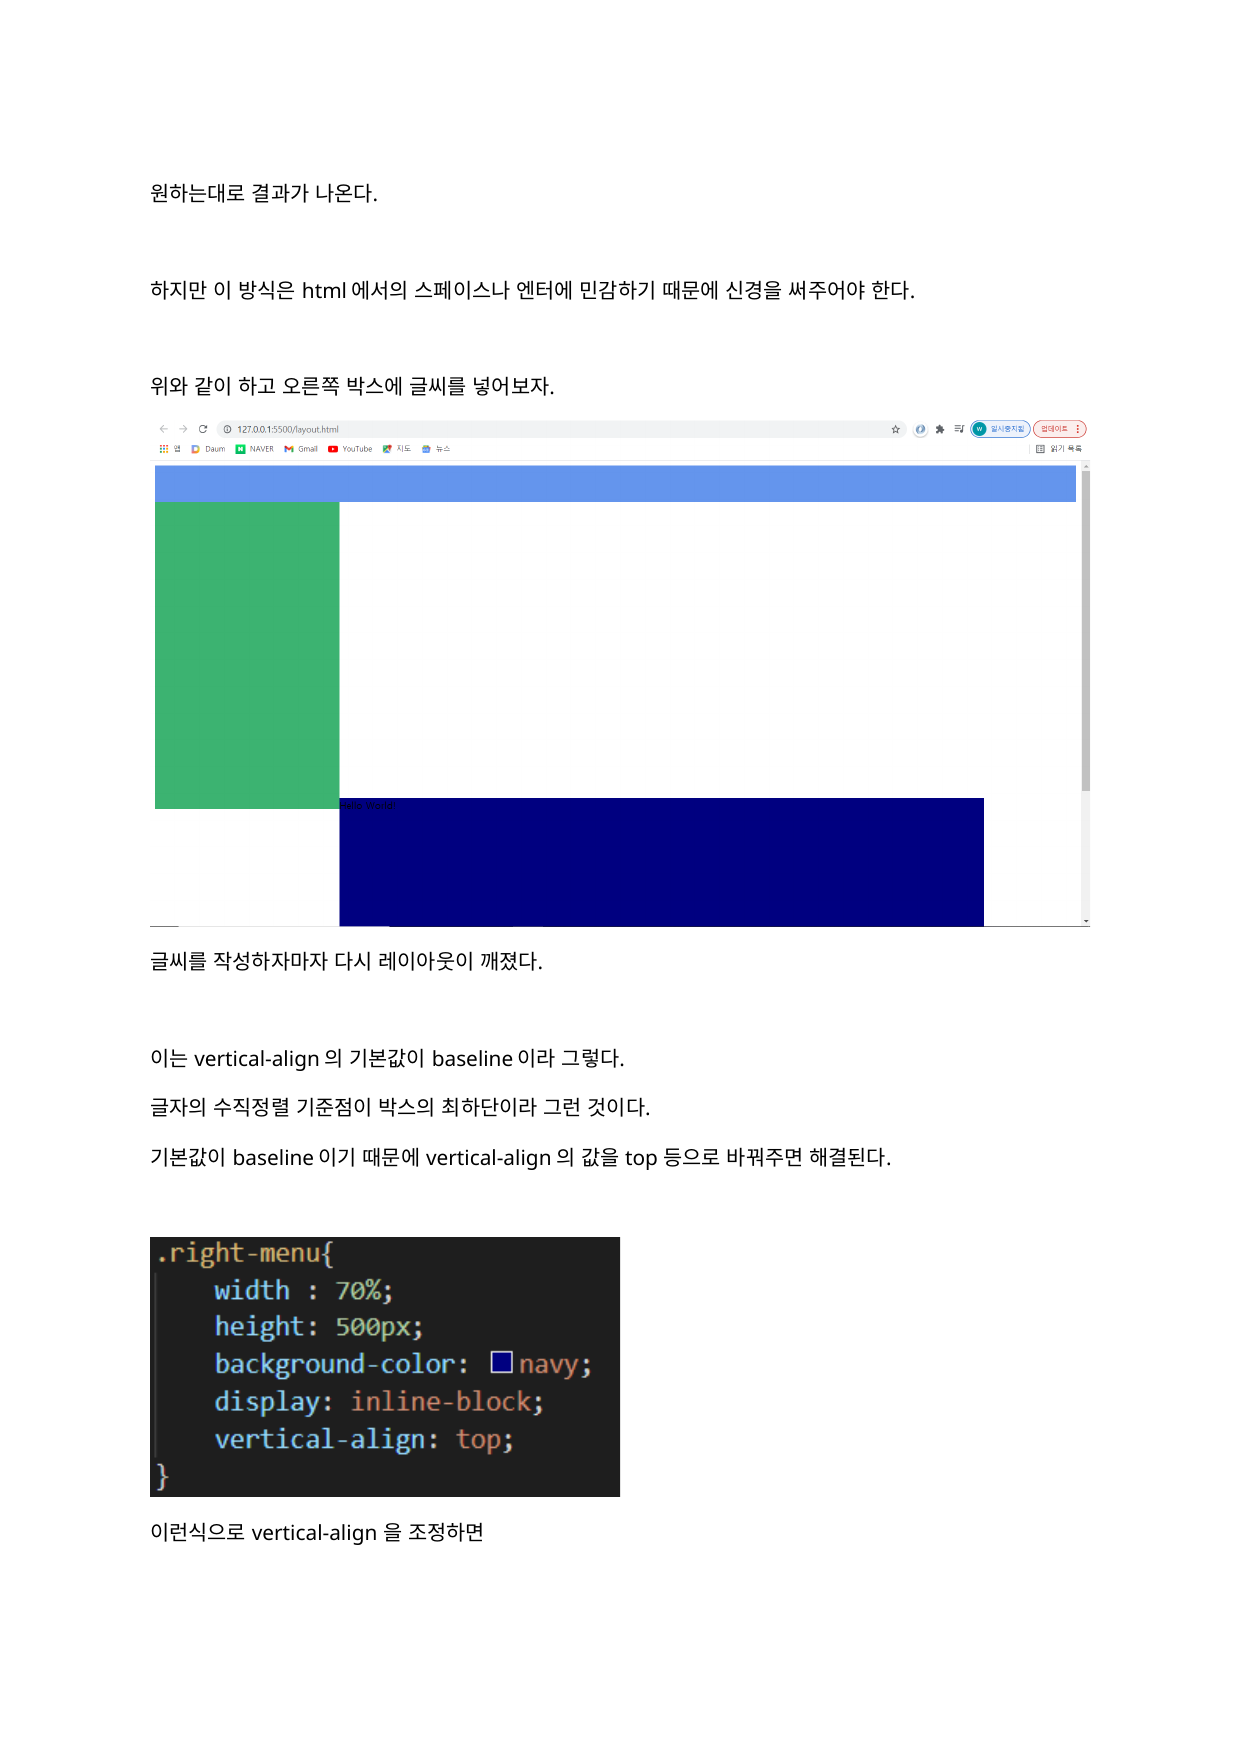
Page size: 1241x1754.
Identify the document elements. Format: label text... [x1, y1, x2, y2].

text 하지만 이 방식은 html에서의 스페이스나 엔터에 민감하기 때문에 신경을 써주어야 한다. [150, 274, 1090, 304]
text 글씨를 작성하자마자 다시 레이아웃이 깨졌다. [150, 946, 1090, 976]
text 이는 vertical-align의 기본값이 baseline이라 그렇다. [150, 1042, 1090, 1073]
text 글자의 수직정렬 기준점이 박스의 최하단이라 그런 것이다. [150, 1092, 1090, 1122]
text 위와 같이 하고 오른쪽 박스에 글씨를 넣어보자. [150, 371, 1090, 401]
picture [150, 1237, 621, 1497]
text 기본값이 baseline이기 때문에 vertical-align의 값을 top 등으로 바꿔주면 해결된다. [150, 1141, 1090, 1171]
text 원하는대로 결과가 나온다. [150, 177, 1090, 207]
text 이런식으로 vertical-align 을 조정하면 [150, 1516, 1090, 1546]
picture [150, 420, 1091, 927]
